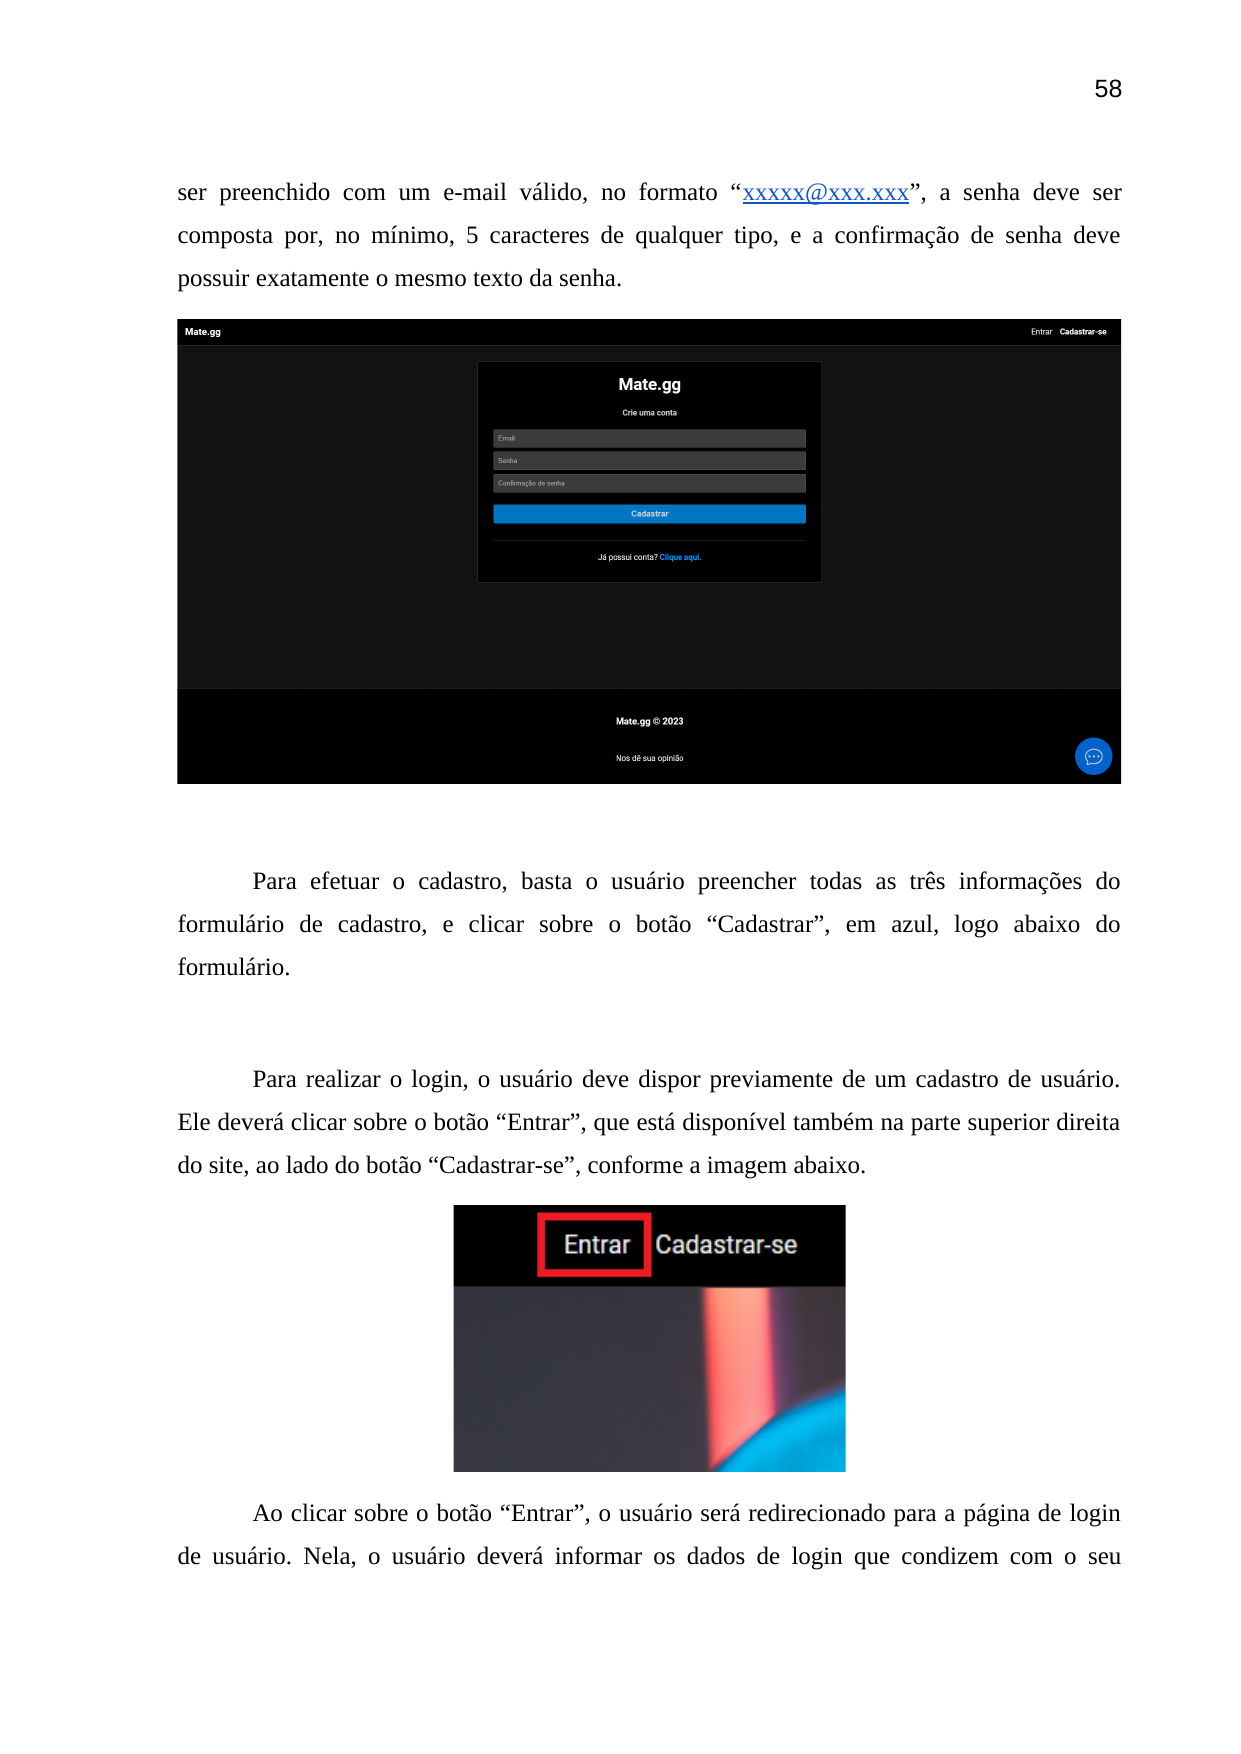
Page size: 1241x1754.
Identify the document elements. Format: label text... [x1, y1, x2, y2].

text Para realizar o login, o usuário deve dispor previamente de um cadastro de usuário. Ele deverá clicar sobre o botão “Entrar”, que está disponível também na parte superior direita do site, ao lado do botão “Cadastrar-se”, conforme a imagem abaixo. [177, 1064, 1122, 1179]
text Para efetuar o cadastro, basta o usuário preencher todas as três informações do formulário de cadastro, e clicar sobre o botão “Cadastrar”, em azul, logo abaixo do formulário. [177, 866, 1122, 981]
picture [177, 319, 1122, 784]
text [177, 177, 1122, 292]
picture [453, 1205, 846, 1472]
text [177, 1498, 1122, 1570]
